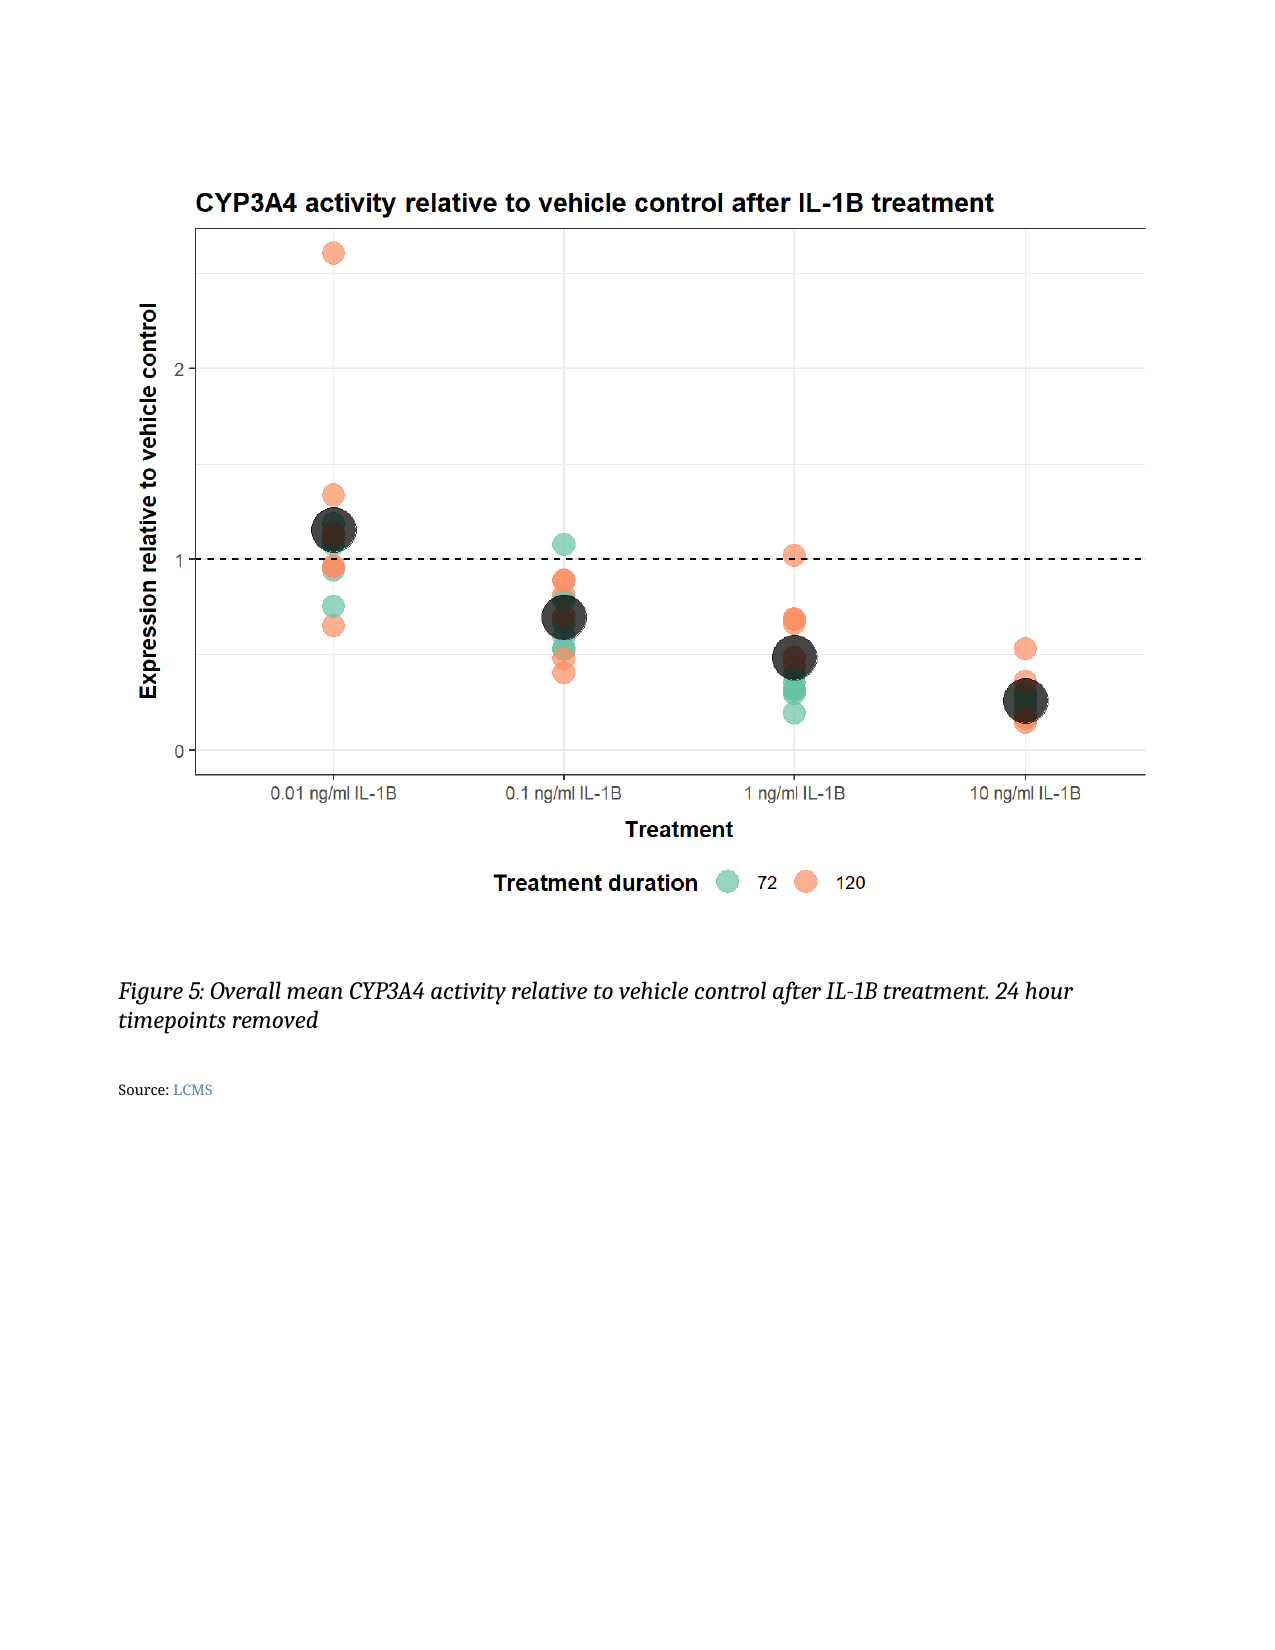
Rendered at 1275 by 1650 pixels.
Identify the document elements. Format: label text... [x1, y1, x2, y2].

text Source: LCMS [118, 1066, 1157, 1100]
picture [137, 181, 1146, 922]
table_header Figure 5: Overall mean CYP3A4 activity relative to vehicle control after IL-1B treatment. 24 hour timepoints removed [107, 177, 1146, 1047]
